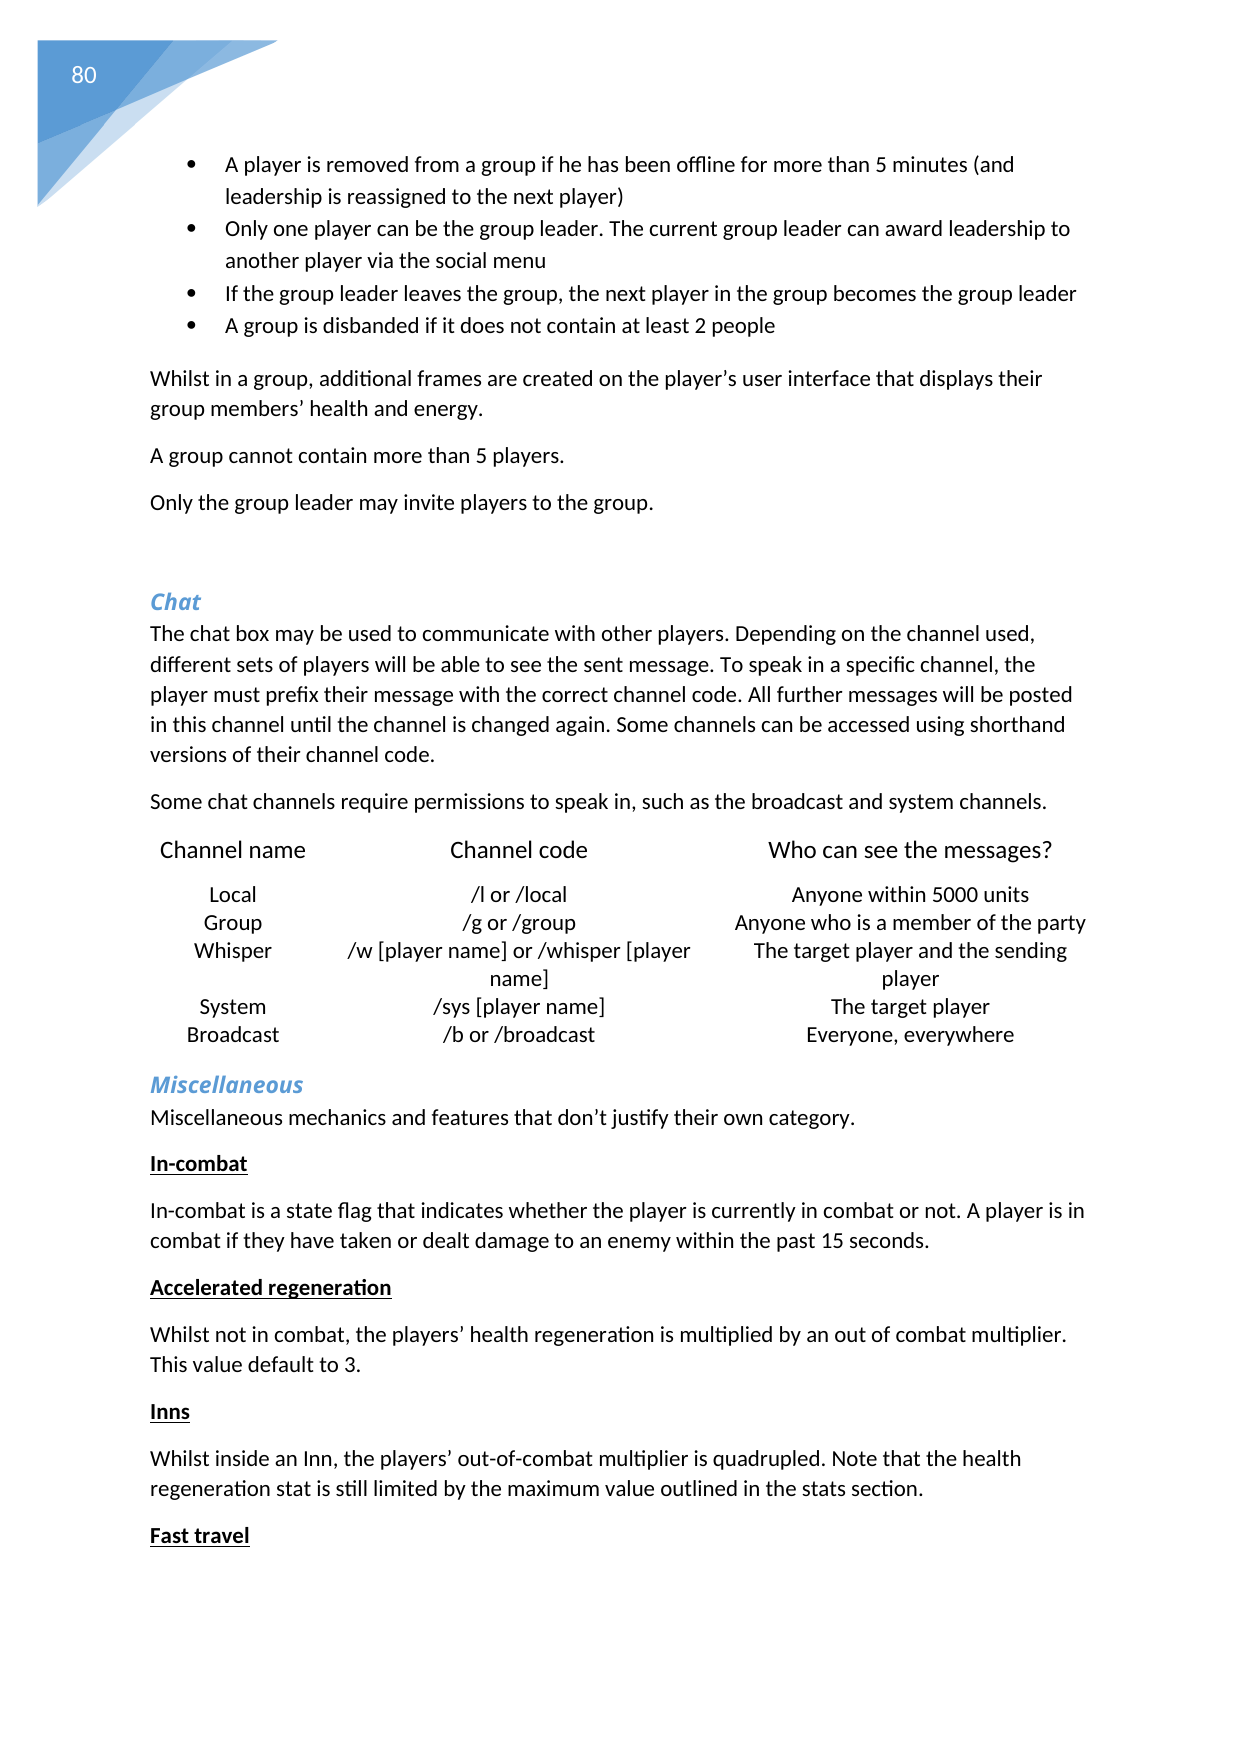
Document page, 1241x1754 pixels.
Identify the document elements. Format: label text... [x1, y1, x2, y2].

table_header Channel name [139, 834, 327, 880]
table_cell /l or /local [327, 880, 711, 908]
text The chat box may be used to communicate with other players. Depending on the channel used, different sets of players will be able to see the sent message. To speak in a specific channel, the player must prefix their message with the correct channel code. All further messages will be posted in this channel until the channel is changed again. Some channels can be accessed using shorthand versions of their channel code. [150, 619, 1090, 768]
text In-combat [150, 1149, 1090, 1177]
text Inns [150, 1397, 1090, 1425]
text In-combat is a state flag that indicates whether the player is currently in combat or not. A player is in combat if they have taken or dealt damage to an enemy within the past 15 seconds. [150, 1196, 1090, 1254]
text Whilst not in combat, the players’ health regeneration is multiplied by an out of combat multiplier. This value default to 3. [150, 1320, 1090, 1378]
table_header Channel code [327, 834, 711, 880]
text Fast travel [150, 1521, 1090, 1549]
table_header Who can see the messages? [711, 834, 1110, 880]
table_cell Anyone who is a member of the party [711, 908, 1110, 936]
table_cell /g or /group [327, 908, 711, 936]
list If the group leader leaves the group, the next player in the group becomes the group leader [187, 279, 1090, 307]
subtitle Chat [150, 586, 1090, 617]
text Accelerated regeneration [150, 1273, 1090, 1301]
table_cell The target player [711, 992, 1110, 1020]
table_cell Local [139, 880, 327, 908]
table_cell Broadcast [139, 1020, 327, 1048]
text Only the group leader may invite players to the group. [150, 488, 1090, 516]
table_cell Everyone, everywhere [711, 1020, 1110, 1048]
table_cell Whisper [139, 936, 327, 992]
text Whilst in a group, additional frames are created on the player’s user interface that displays their group members’ health and energy. [150, 364, 1090, 422]
list Only one player can be the group leader. The current group leader can award leadership to another player via the social menu [187, 214, 1090, 274]
subtitle Miscellaneous [150, 1069, 1090, 1100]
table_cell System [139, 992, 327, 1020]
table_cell /w [player name] or /whisper [player name] [327, 936, 711, 992]
list A player is removed from a group if he has been offline for more than 5 minutes (and leadership is reassigned to the next player) [187, 150, 1090, 210]
text A group cannot contain more than 5 players. [150, 441, 1090, 469]
table_cell /sys [player name] [327, 992, 711, 1020]
table_cell The target player and the sending player [711, 936, 1110, 992]
table_cell Group [139, 908, 327, 936]
table_cell /b or /broadcast [327, 1020, 711, 1048]
text Miscellaneous mechanics and features that don’t justify their own category. [150, 1103, 1090, 1131]
text Some chat channels require permissions to speak in, such as the broadcast and system channels. [150, 787, 1090, 815]
text Whilst inside an Inn, the players’ out-of-combat multiplier is quadrupled. Note that the health regeneration stat is still limited by the maximum value outlined in the stats section. [150, 1444, 1090, 1502]
picture [37, 40, 279, 209]
table_cell Anyone within 5000 units [711, 880, 1110, 908]
list A group is disbanded if it does not contain at least 2 people [187, 311, 1090, 339]
